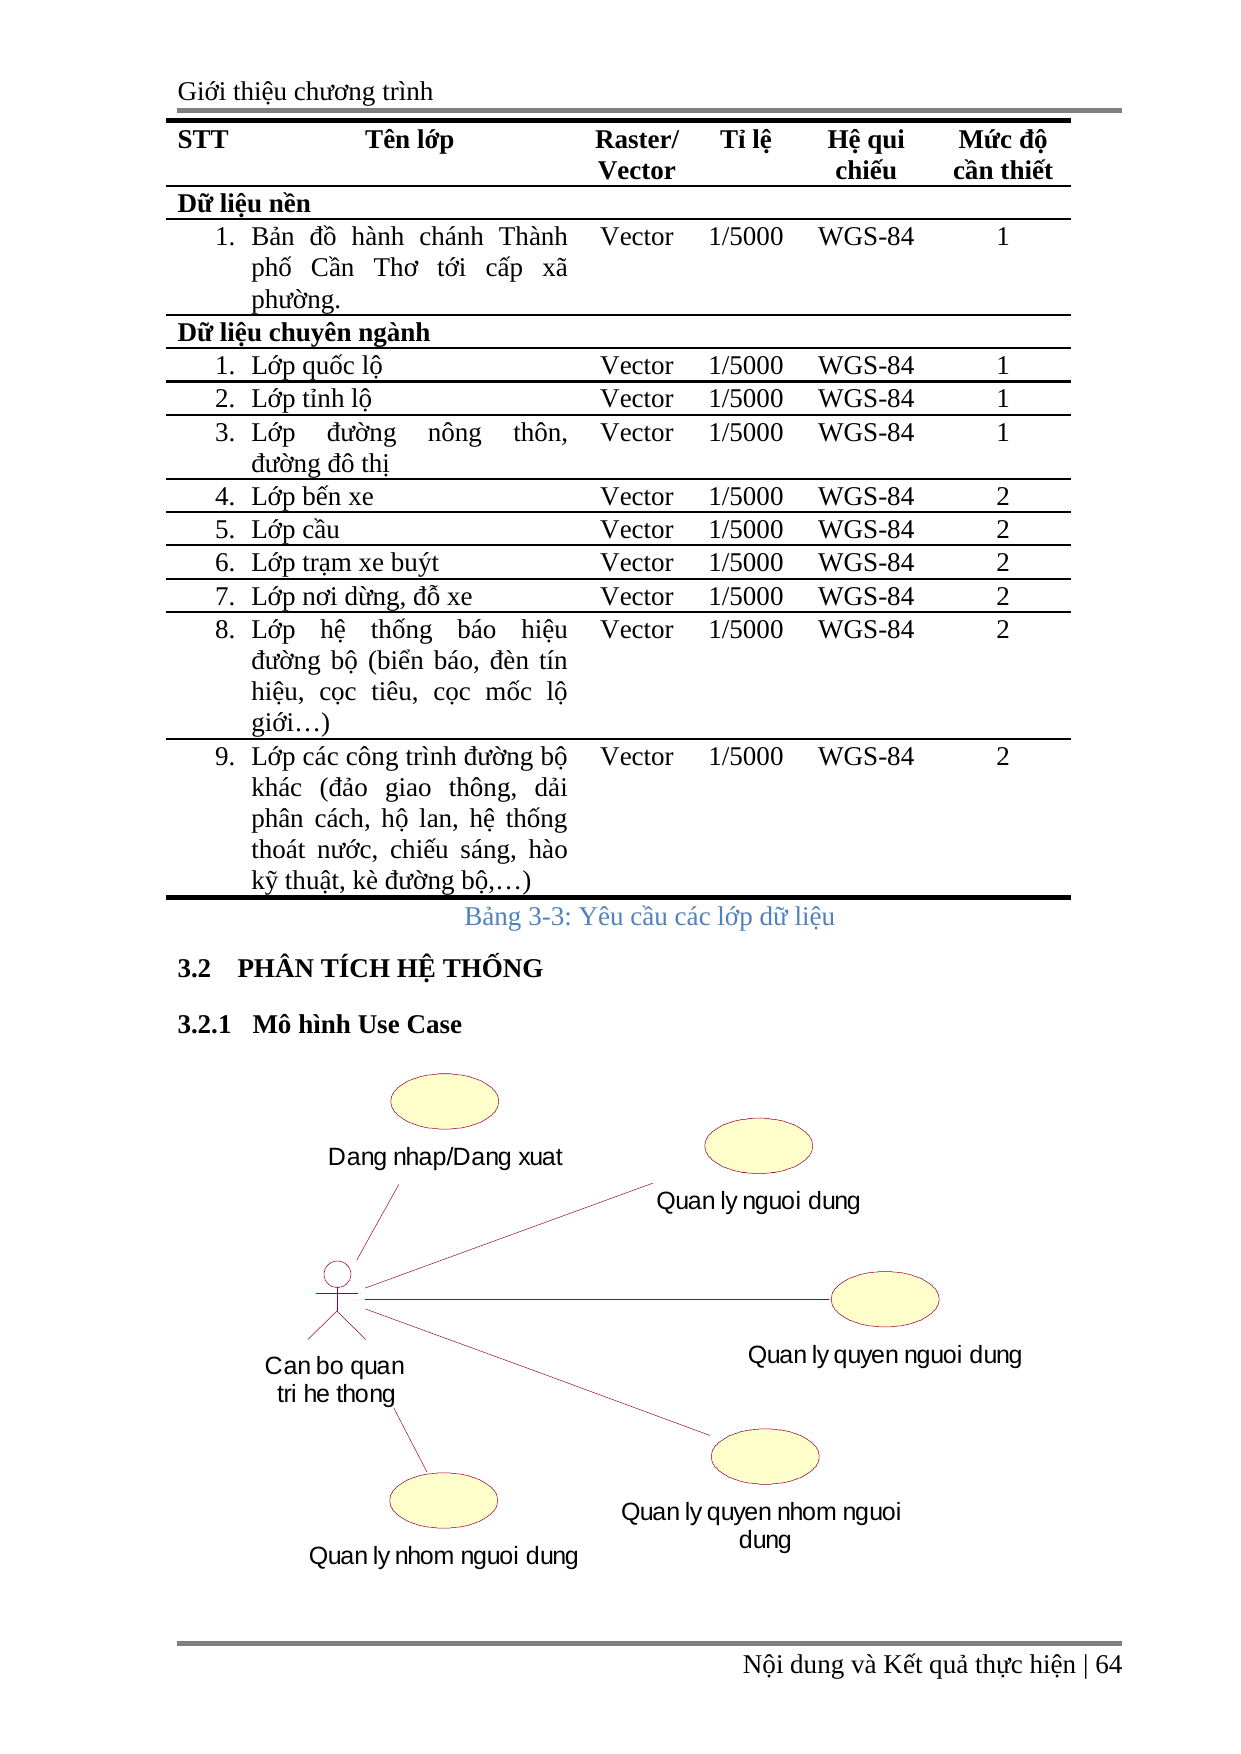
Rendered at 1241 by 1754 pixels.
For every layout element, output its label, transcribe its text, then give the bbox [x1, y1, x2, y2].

table_cell Vector [579, 546, 694, 578]
table_cell [166, 580, 240, 611]
table_cell Lớp tỉnh lộ [240, 383, 579, 413]
table_cell Dữ liệu chuyên ngành [166, 316, 1071, 347]
table_cell 1/5000 [694, 613, 797, 737]
table_cell Lớp cầu [240, 513, 579, 544]
table_cell 1 [935, 220, 1071, 314]
table_cell Lớp đường nông thôn, đường đô thị [240, 416, 579, 478]
table_cell [166, 740, 240, 895]
table_cell 2 [935, 546, 1071, 578]
table_cell 1/5000 [694, 546, 797, 578]
table_cell WGS-84 [798, 580, 934, 611]
table_cell WGS-84 [798, 513, 934, 544]
table_cell Vector [579, 383, 694, 413]
table_cell [166, 513, 240, 544]
table_header STT [166, 123, 240, 185]
table_cell [166, 349, 240, 380]
subtitle Phân tích hệ thống [177, 952, 1122, 983]
table_cell Lớp nơi dừng, đỗ xe [240, 580, 579, 611]
table_cell 2 [935, 740, 1071, 895]
table_cell WGS-84 [798, 383, 934, 413]
table_cell 1 [935, 383, 1071, 413]
table_cell WGS-84 [798, 349, 934, 380]
table_cell 1/5000 [694, 513, 797, 544]
table_cell [166, 546, 240, 578]
table_cell 1/5000 [694, 349, 797, 380]
table_cell WGS-84 [798, 480, 934, 511]
table_cell Lớp quốc lộ [240, 349, 579, 380]
table_cell WGS-84 [798, 416, 934, 478]
table_cell 1/5000 [694, 383, 797, 413]
table_cell Lớp trạm xe buýt [240, 546, 579, 578]
table_cell Lớp hệ thống báo hiệu đường bộ (biển báo, đèn tín hiệu, cọc tiêu, cọc mốc lộ giới…) [240, 613, 579, 737]
table_header Mức độ cần thiết [935, 123, 1071, 185]
table_cell 1/5000 [694, 416, 797, 478]
table_cell 1 [935, 416, 1071, 478]
table_cell WGS-84 [798, 740, 934, 895]
table_cell Vector [579, 580, 694, 611]
table_cell WGS-84 [798, 613, 934, 737]
subtitle Mô hình Use Case [177, 1008, 1122, 1040]
table_cell 1/5000 [694, 480, 797, 511]
table_cell Vector [579, 480, 694, 511]
table_cell 2 [935, 480, 1071, 511]
table_cell Vector [579, 740, 694, 895]
table_cell [166, 416, 240, 478]
table_cell 2 [935, 613, 1071, 737]
table_cell [166, 220, 240, 314]
table_cell 1 [935, 349, 1071, 380]
table_cell Vector [579, 416, 694, 478]
table_cell Lớp bến xe [240, 480, 579, 511]
table_cell 1/5000 [694, 740, 797, 895]
table_header Tên lớp [240, 123, 579, 185]
table_cell Lớp các công trình đường bộ khác (đảo giao thông, dải phân cách, hộ lan, hệ thống thoát nước, chiếu sáng, hào kỹ thuật, kè đường bộ,…) [240, 740, 579, 895]
table_cell WGS-84 [798, 546, 934, 578]
table_cell Vector [579, 349, 694, 380]
table_cell Dữ liệu nền [166, 187, 1071, 218]
table_cell Bản đồ hành chánh Thành phố Cần Thơ tới cấp xã phường. [240, 220, 579, 314]
table_cell 2 [935, 513, 1071, 544]
table_cell 1/5000 [694, 220, 797, 314]
table_cell 2 [935, 580, 1071, 611]
table_cell [166, 613, 240, 737]
table_cell WGS-84 [798, 220, 934, 314]
table_header Tỉ lệ [694, 123, 797, 185]
table_cell [166, 480, 240, 511]
table_header Raster/Vector [579, 123, 694, 185]
table_cell Vector [579, 220, 694, 314]
table_cell Vector [579, 613, 694, 737]
table_cell [166, 383, 240, 413]
table_cell 1/5000 [694, 580, 797, 611]
table_header Hệ qui chiếu [798, 123, 934, 185]
table_cell Vector [579, 513, 694, 544]
